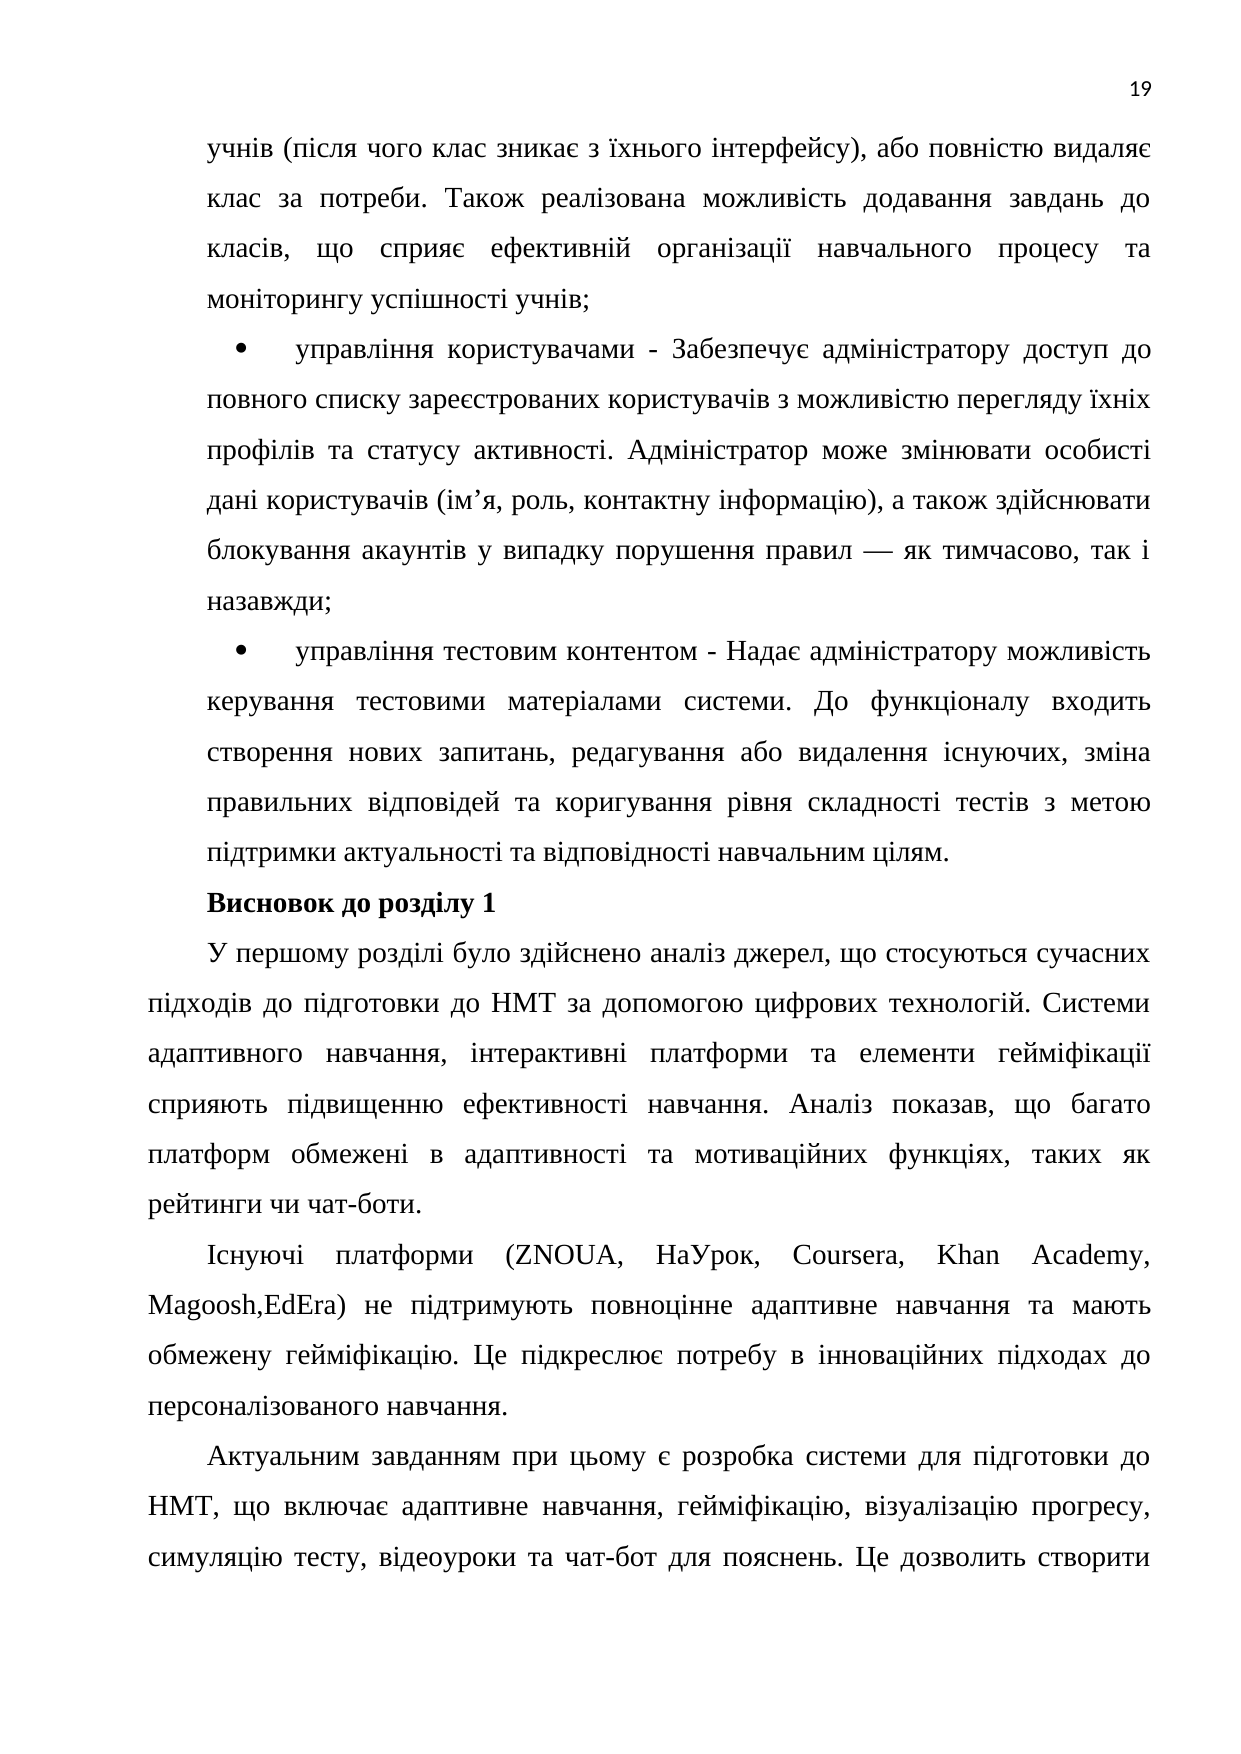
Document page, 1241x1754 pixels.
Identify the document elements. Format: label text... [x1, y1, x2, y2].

text У першому розділі було здійснено аналіз джерел, що стосуються сучасних підходів до підготовки до НМТ за допомогою цифрових технологій. Системи адаптивного навчання, інтерактивні платформи та елементи гейміфікації сприяють підвищенню ефективності навчання. Аналіз показав, що багато платформ обмежені в адаптивності та мотиваційних функціях, таких як рейтинги чи чат-боти. [148, 935, 1152, 1220]
list управління користувачами - Забезпечує адміністратору доступ до повного списку зареєстрованих користувачів з можливістю перегляду їхніх профілів та статусу активності. Адміністратор може змінювати особисті дані користувачів (ім’я, роль, контактну інформацію), а також здійснювати блокування акаунтів у випадку порушення правил — як тимчасово, так і назавжди; [207, 331, 1152, 616]
subtitle Висновок до розділу 1 [148, 885, 1152, 918]
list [207, 130, 1152, 314]
text Існуючі платформи (ZNOUA, НаУрок, Coursera, Khan Academy, Magoosh,EdEra) не підтримують повноцінне адаптивне навчання та мають обмежену гейміфікацію. Це підкреслює потребу в інноваційних підходах до персоналізованого навчання. [148, 1237, 1152, 1421]
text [148, 1438, 1152, 1572]
list управління тестовим контентом - Надає адміністратору можливість керування тестовими матеріалами системи. До функціоналу входить створення нових запитань, редагування або видалення існуючих, зміна правильних відповідей та коригування рівня складності тестів з метою підтримки актуальності та відповідності навчальним цілям. [207, 633, 1152, 868]
